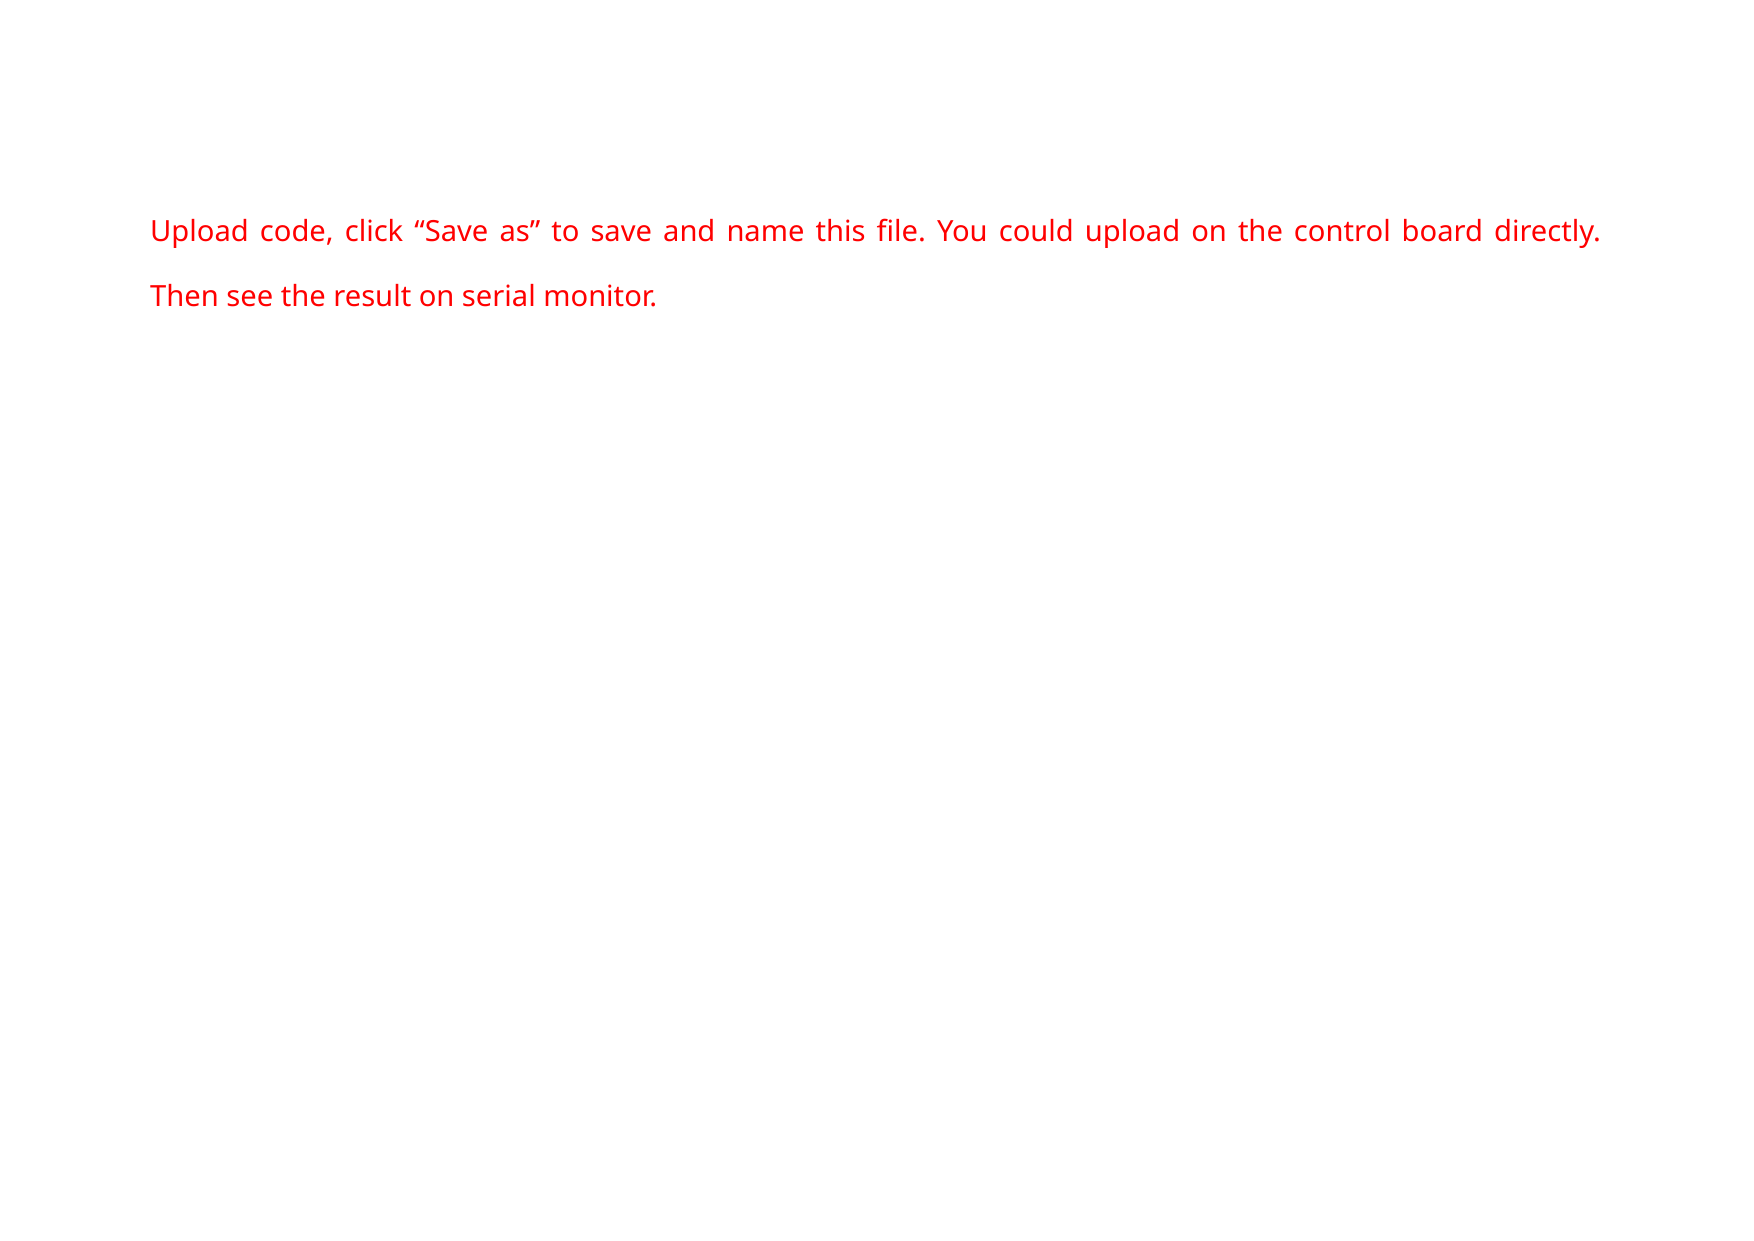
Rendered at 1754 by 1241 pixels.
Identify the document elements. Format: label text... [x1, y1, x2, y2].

list Upload code, click “Save as” to save and name this file. You could upload on the control board directly. Then see the result on serial monitor. [150, 198, 1604, 328]
